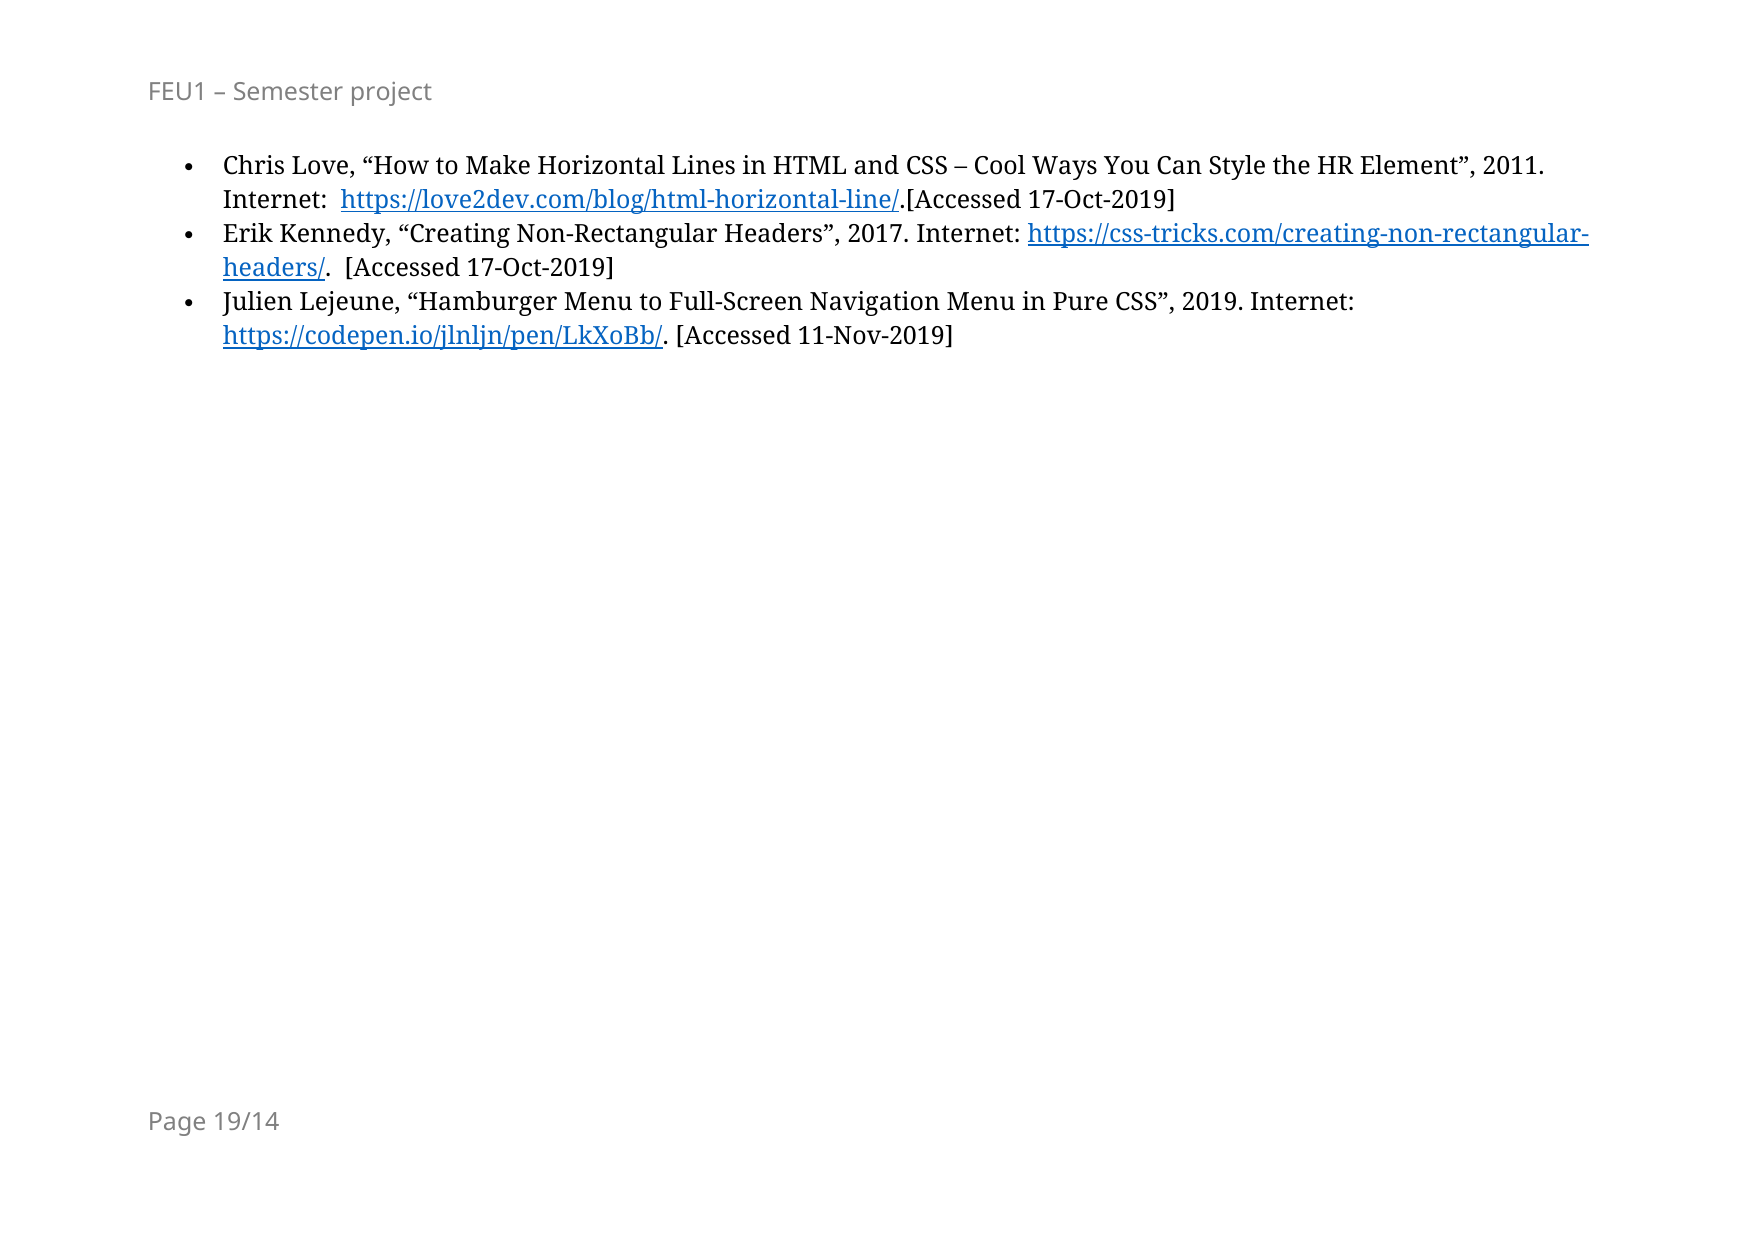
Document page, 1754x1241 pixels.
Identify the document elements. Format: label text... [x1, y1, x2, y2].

list Erik Kennedy, “Creating Non-Rectangular Headers”, 2017. Internet: https://css-tricks.com/creating-non-rectangular-headers/. [Accessed 17-Oct-2019] [185, 216, 1606, 284]
list Chris Love, “How to Make Horizontal Lines in HTML and CSS – Cool Ways You Can Style the HR Element”, 2011. Internet: https://love2dev.com/blog/html-horizontal-line/.[Accessed 17-Oct-2019] [185, 148, 1606, 216]
list Julien Lejeune, “Hamburger Menu to Full-Screen Navigation Menu in Pure CSS”, 2019. Internet: https://codepen.io/jlnljn/pen/LkXoBb/. [Accessed 11-Nov-2019] [185, 284, 1606, 352]
